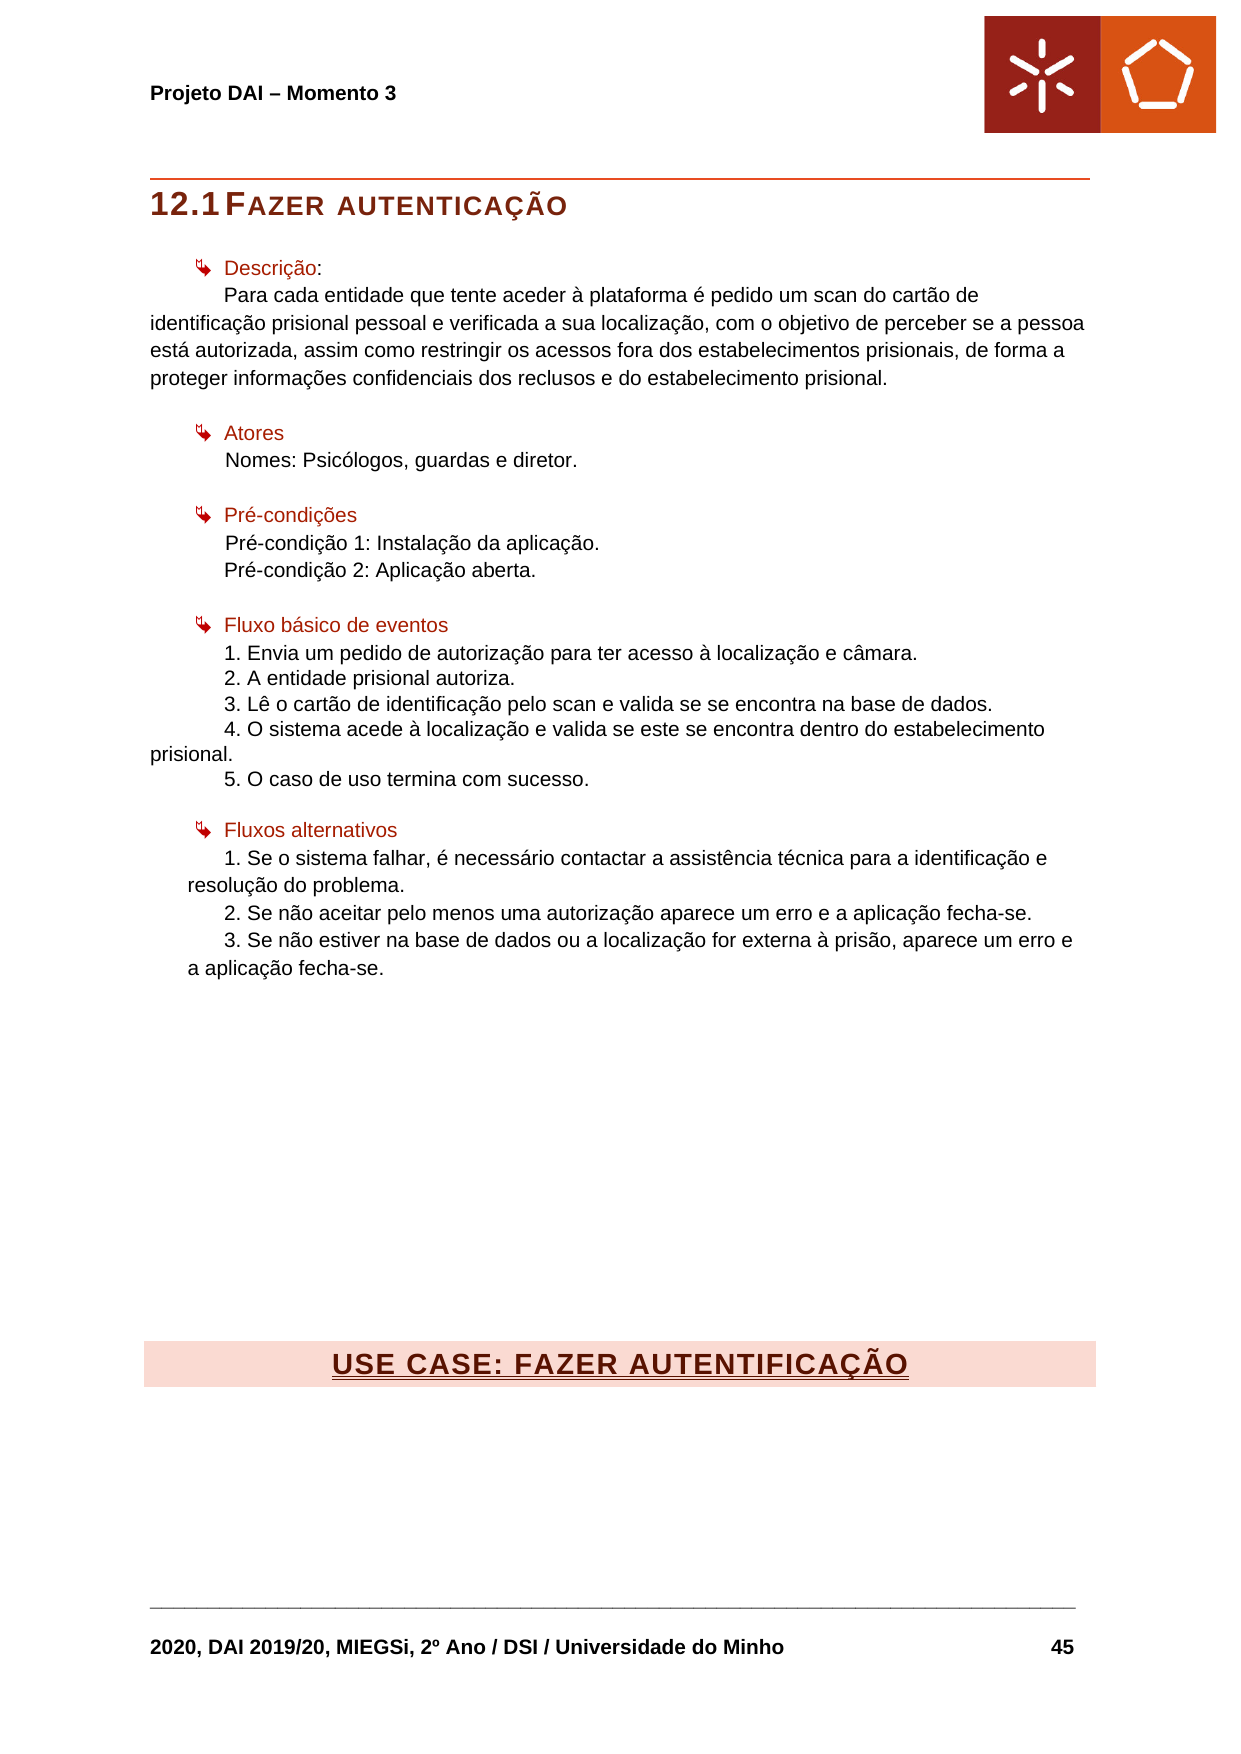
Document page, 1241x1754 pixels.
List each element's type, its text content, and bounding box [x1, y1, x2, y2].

subtitle Use case: Fazer autentificação [741, 1347, 1090, 1380]
subtitle Fazer autenticação [150, 180, 1090, 222]
text 3. Se não estiver na base de dados ou a localização for externa à prisão, aparece um erro e a aplicação fecha-se. [187, 928, 1090, 979]
picture [624, 1250, 741, 1710]
list Pré-condições [194, 503, 1090, 527]
text Pré-condição 1: Instalação da aplicação. [150, 531, 1090, 554]
text Pré-condição 2: Aplicação aberta. [150, 558, 1090, 582]
list Atores [194, 420, 1090, 444]
text 2. A entidade prisional autoriza. [150, 666, 1090, 690]
text 2. Se não aceitar pelo menos uma autorização aparece um erro e a aplicação fecha-se. [187, 901, 1090, 924]
picture [984, 16, 1217, 133]
subtitle Use case: Fazer autentificação [150, 1347, 624, 1380]
text 1. Se o sistema falhar, é necessário contactar a assistência técnica para a identificação e resolução do problema. [187, 846, 1090, 897]
text 4. O sistema acede à localização e valida se este se encontra dentro do estabelecimento prisional. [150, 717, 1090, 766]
text 3. Lê o cartão de identificação pelo scan e valida se se encontra na base de dados. [150, 691, 1090, 715]
text Para cada entidade que tente aceder à plataforma é pedido um scan do cartão de identificação prisional pessoal e verificada a sua localização, com o objetivo de perceber se a pessoa está autorizada, assim como restringir os acessos fora dos estabelecimentos prisionais, de forma a proteger informações confidenciais dos reclusos e do estabelecimento prisional. [150, 283, 1090, 389]
text Nomes: Psicólogos, guardas e diretor. [150, 448, 1090, 472]
text 1. Envia um pedido de autorização para ter acesso à localização e câmara. [150, 641, 1090, 665]
text 5. O caso de uso termina com sucesso. [150, 767, 1090, 791]
list Fluxos alternativos [194, 818, 1090, 842]
list Descrição: [194, 255, 1090, 279]
list Fluxo básico de eventos [194, 613, 1090, 637]
